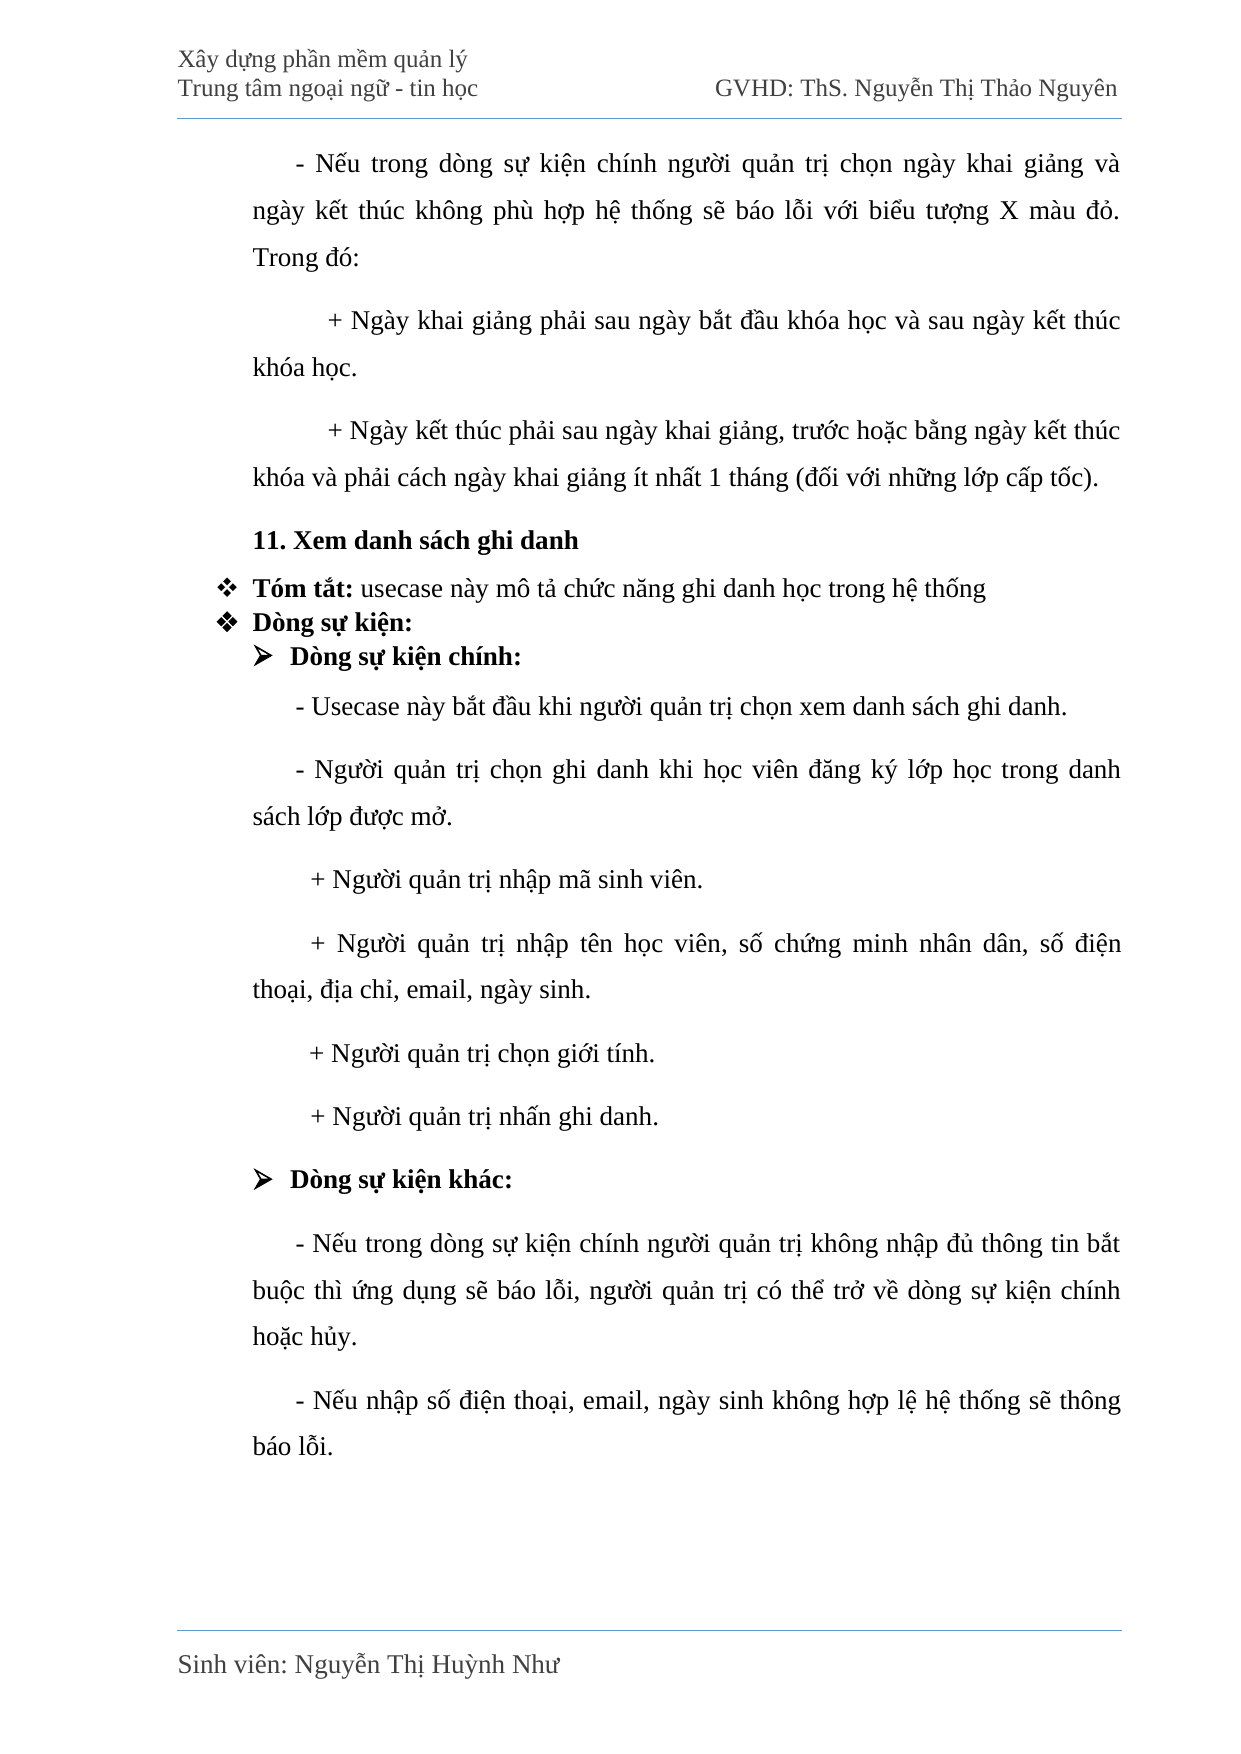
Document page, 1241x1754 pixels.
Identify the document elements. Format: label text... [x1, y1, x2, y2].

text - Nếu nhập số điện thoại, email, ngày sinh không hợp lệ hệ thống sẽ thông báo lỗi. [252, 1384, 1122, 1462]
text - Nếu trong dòng sự kiện chính người quản trị chọn ngày khai giảng và ngày kết thúc không phù hợp hệ thống sẽ báo lỗi với biểu tượng X màu đỏ. Trong đó: [252, 147, 1122, 272]
text + Ngày kết thúc phải sau ngày khai giảng, trước hoặc bằng ngày kết thúc khóa và phải cách ngày khai giảng ít nhất 1 tháng (đối với những lớp cấp tốc). [252, 414, 1122, 492]
text + Người quản trị chọn giới tính. [252, 1037, 1122, 1068]
list Dòng sự kiện: [215, 606, 1122, 637]
text + Người quản trị nhập tên học viên, số chứng minh nhân dân, số điện thoại, địa chỉ, email, ngày sinh. [252, 927, 1122, 1005]
text - Nếu trong dòng sự kiện chính người quản trị không nhập đủ thông tin bắt buộc thì ứng dụng sẽ báo lỗi, người quản trị có thể trở về dòng sự kiện chính hoặc hủy. [252, 1227, 1122, 1352]
list Dòng sự kiện chính: [252, 640, 1122, 671]
text - Usecase này bắt đầu khi người quản trị chọn xem danh sách ghi danh. [252, 690, 1122, 721]
text + Người quản trị nhập mã sinh viên. [177, 863, 1122, 895]
text - Người quản trị chọn ghi danh khi học viên đăng ký lớp học trong danh sách lớp được mở. [252, 753, 1122, 831]
text + Ngày khai giảng phải sau ngày bắt đầu khóa học và sau ngày kết thúc khóa học. [252, 304, 1122, 382]
text + Người quản trị nhấn ghi danh. [177, 1100, 1122, 1131]
list Dòng sự kiện khác: [252, 1163, 1122, 1195]
list Tóm tắt: usecase này mô tả chức năng ghi danh học trong hệ thống [215, 572, 1122, 603]
subtitle 11. Xem danh sách ghi danh [177, 524, 1122, 555]
